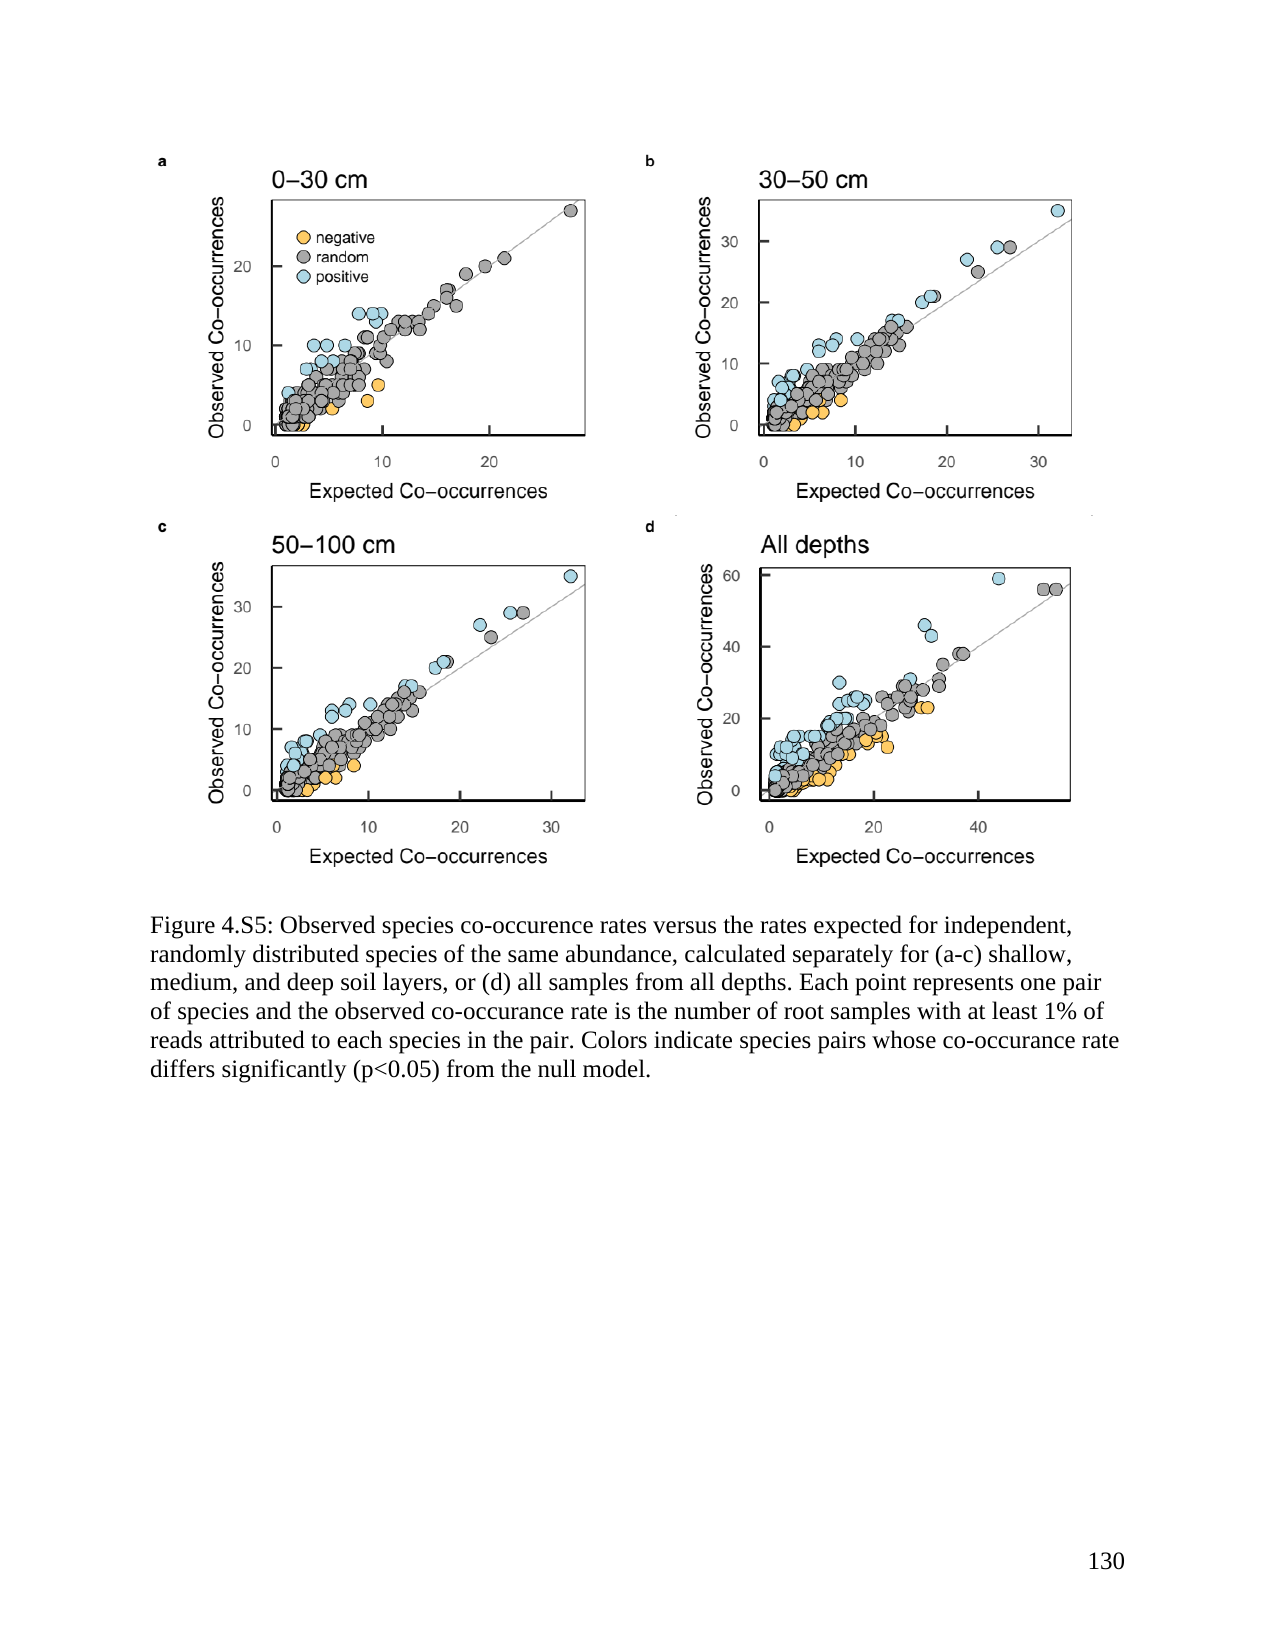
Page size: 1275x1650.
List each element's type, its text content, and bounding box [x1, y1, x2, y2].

text Figure 4.S5: Observed species co-occurence rates versus the rates expected for independent, randomly distributed species of the same abundance, calculated separately for (a-c) shallow, medium, and deep soil layers, or (d) all samples from all depths. Each point represents one pair of species and the observed co-occurance rate is the number of root samples with at least 1% of reads attributed to each species in the pair. Colors indicate species pairs whose co-occurance rate differs significantly (p<0.05) from the null model. [150, 910, 1125, 1082]
